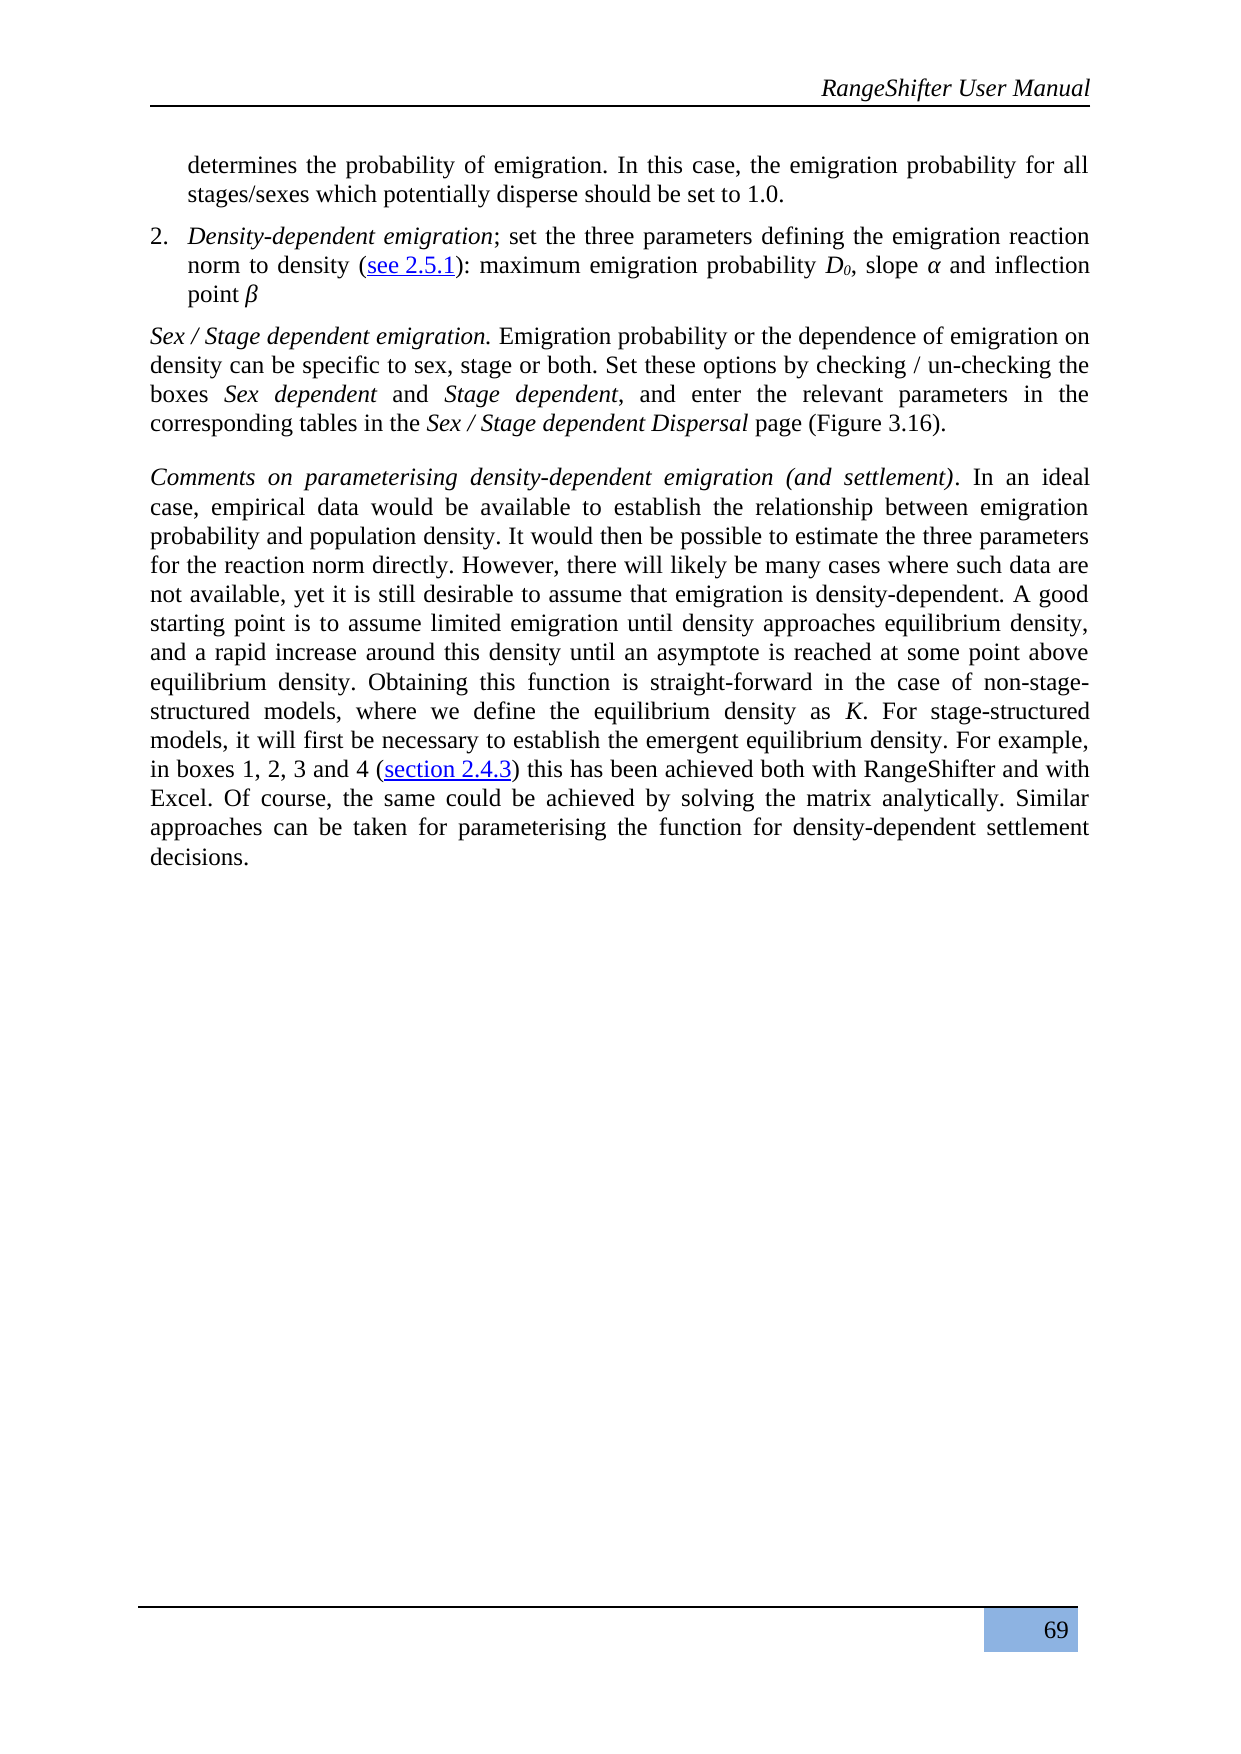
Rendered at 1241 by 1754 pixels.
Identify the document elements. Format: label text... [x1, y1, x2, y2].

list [150, 150, 1090, 208]
text Sex / Stage dependent emigration. Emigration probability or the dependence of emigration on density can be specific to sex, stage or both. Set these options by checking / un-checking the boxes Sex dependent and Stage dependent, and enter the relevant parameters in the corresponding tables in the Sex / Stage dependent Dispersal page (Figure 3.16). [150, 321, 1090, 437]
text Density-dependent emigration; set the three parameters defining the emigration reaction norm to density (see 2.5.1): maximum emigration probability D0, slope α and inflection point β [150, 221, 1090, 308]
text Comments on parameterising density-dependent emigration (and settlement). In an ideal case, empirical data would be available to establish the relationship between emigration probability and population density. It would then be possible to estimate the three parameters for the reaction norm directly. However, there will likely be many cases where such data are not available, yet it is still desirable to assume that emigration is density-dependent. A good starting point is to assume limited emigration until density approaches equilibrium density, and a rapid increase around this density until an asymptote is reached at some point above equilibrium density. Obtaining this function is straight-forward in the case of non-stage-structured models, where we define the equilibrium density as K. For stage-structured models, it will first be necessary to establish the emergent equilibrium density. For example, in boxes 1, 2, 3 and 4 (section 2.4.3) this has been achieved both with RangeShifter and with Excel. Of course, the same could be achieved by solving the matrix analytically. Similar approaches can be taken for parameterising the function for density-dependent settlement decisions. [150, 462, 1090, 871]
